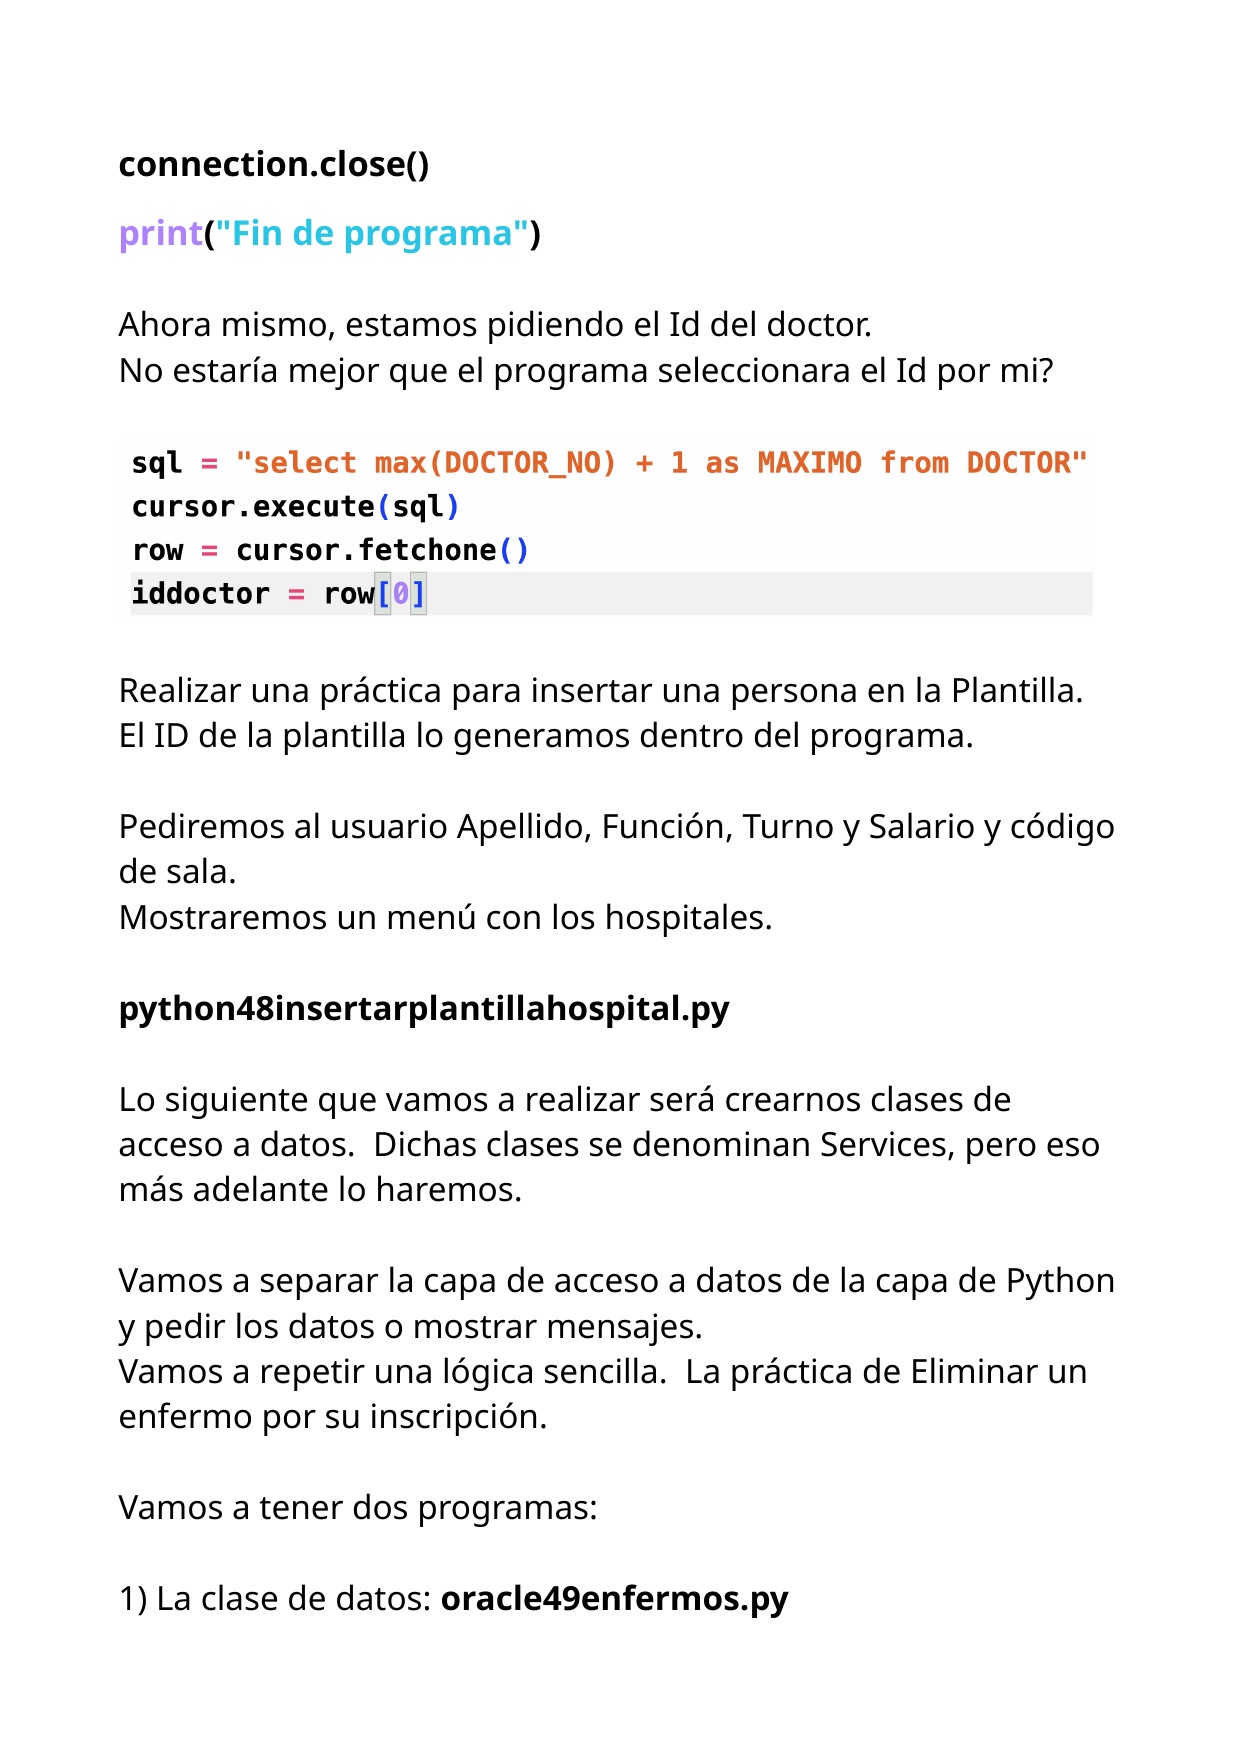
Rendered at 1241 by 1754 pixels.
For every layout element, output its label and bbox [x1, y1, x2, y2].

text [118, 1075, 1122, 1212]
picture [118, 437, 1093, 622]
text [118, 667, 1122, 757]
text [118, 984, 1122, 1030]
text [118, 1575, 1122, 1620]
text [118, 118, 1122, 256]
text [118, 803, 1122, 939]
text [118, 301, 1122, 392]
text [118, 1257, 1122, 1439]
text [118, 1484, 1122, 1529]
